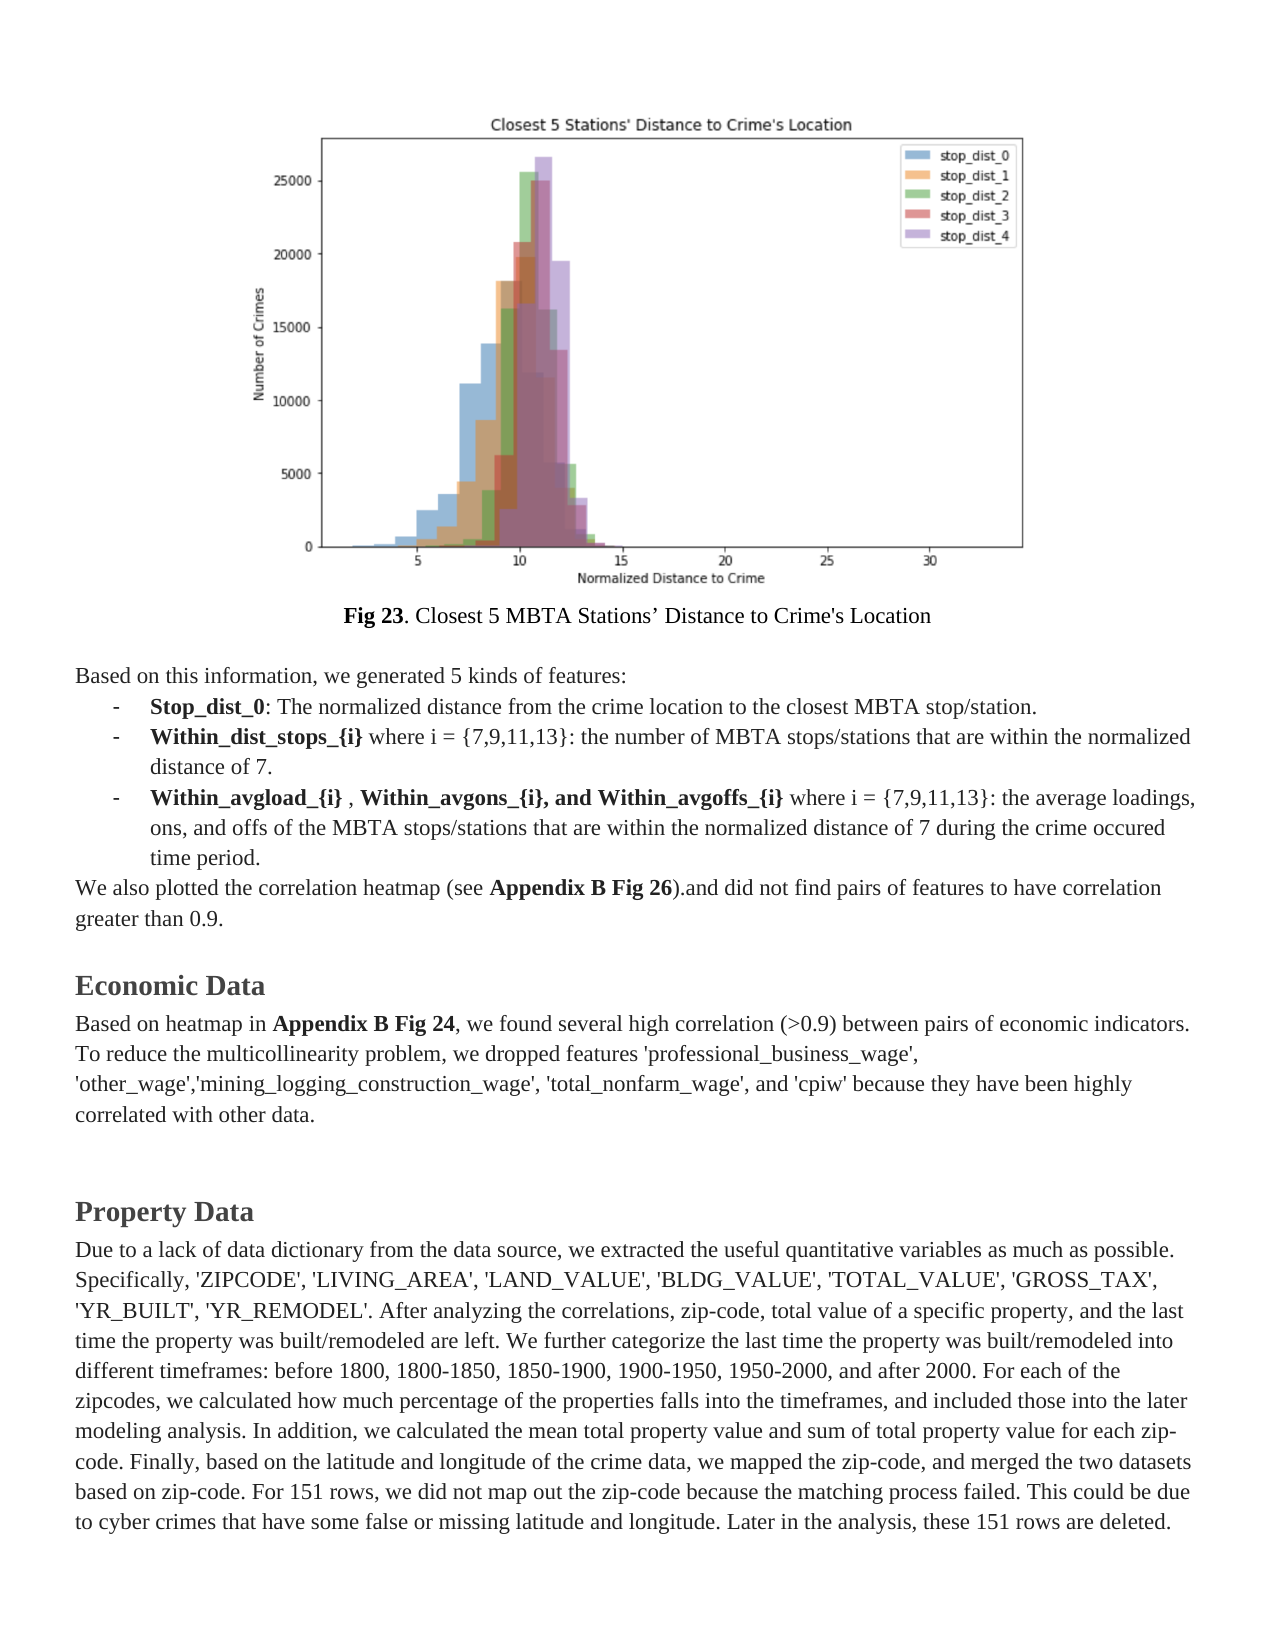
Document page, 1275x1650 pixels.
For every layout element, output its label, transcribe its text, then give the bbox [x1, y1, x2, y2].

subtitle Economic Data [75, 968, 1200, 1002]
subtitle Property Data [75, 1194, 1200, 1228]
list Within_avgload_{i} , Within_avgons_{i}, and Within_avgoffs_{i} where i = {7,9,11,13}: the average loadings, ons, and offs of the MBTA stops/stations that are within the normalized distance of 7 during the crime occured time period. [112, 784, 1200, 871]
picture [238, 105, 1038, 599]
text Based on this information, we generated 5 kinds of features: [75, 662, 1200, 689]
text Fig 23. Closest 5 MBTA Stations’ Distance to Crime's Location [75, 602, 1200, 628]
text Based on heatmap in Appendix B Fig 24, we found several high correlation (>0.9) between pairs of economic indicators. To reduce the multicollinearity problem, we dropped features 'professional_business_wage', 'other_wage','mining_logging_construction_wage', 'total_nonfarm_wage', and 'cpiw' because they have been highly correlated with other data. [75, 1010, 1200, 1127]
text We also plotted the correlation heatmap (see Appendix B Fig 26).and did not find pairs of features to have correlation greater than 0.9. [75, 874, 1200, 931]
list Within_dist_stops_{i} where i = {7,9,11,13}: the number of MBTA stops/stations that are within the normalized distance of 7. [112, 723, 1200, 780]
list Stop_dist_0: The normalized distance from the crime location to the closest MBTA stop/station. [112, 693, 1200, 719]
text Due to a lack of data dictionary from the data source, we extracted the useful quantitative variables as much as possible. Specifically, 'ZIPCODE', 'LIVING_AREA', 'LAND_VALUE', 'BLDG_VALUE', 'TOTAL_VALUE', 'GROSS_TAX', 'YR_BUILT', 'YR_REMODEL'. After analyzing the correlations, zip-code, total value of a specific property, and the last time the property was built/remodeled are left. We further categorize the last time the property was built/remodeled into different timeframes: before 1800, 1800-1850, 1850-1900, 1900-1950, 1950-2000, and after 2000. For each of the zipcodes, we calculated how much percentage of the properties falls into the timeframes, and included those into the later modeling analysis. In addition, we calculated the mean total property value and sum of total property value for each zip-code. Finally, based on the latitude and longitude of the crime data, we mapped the zip-code, and merged the two datasets based on zip-code. For 151 rows, we did not map out the zip-code because the matching process failed. This could be due to cyber crimes that have some false or missing latitude and longitude. Later in the analysis, these 151 rows are deleted. [75, 1236, 1200, 1534]
